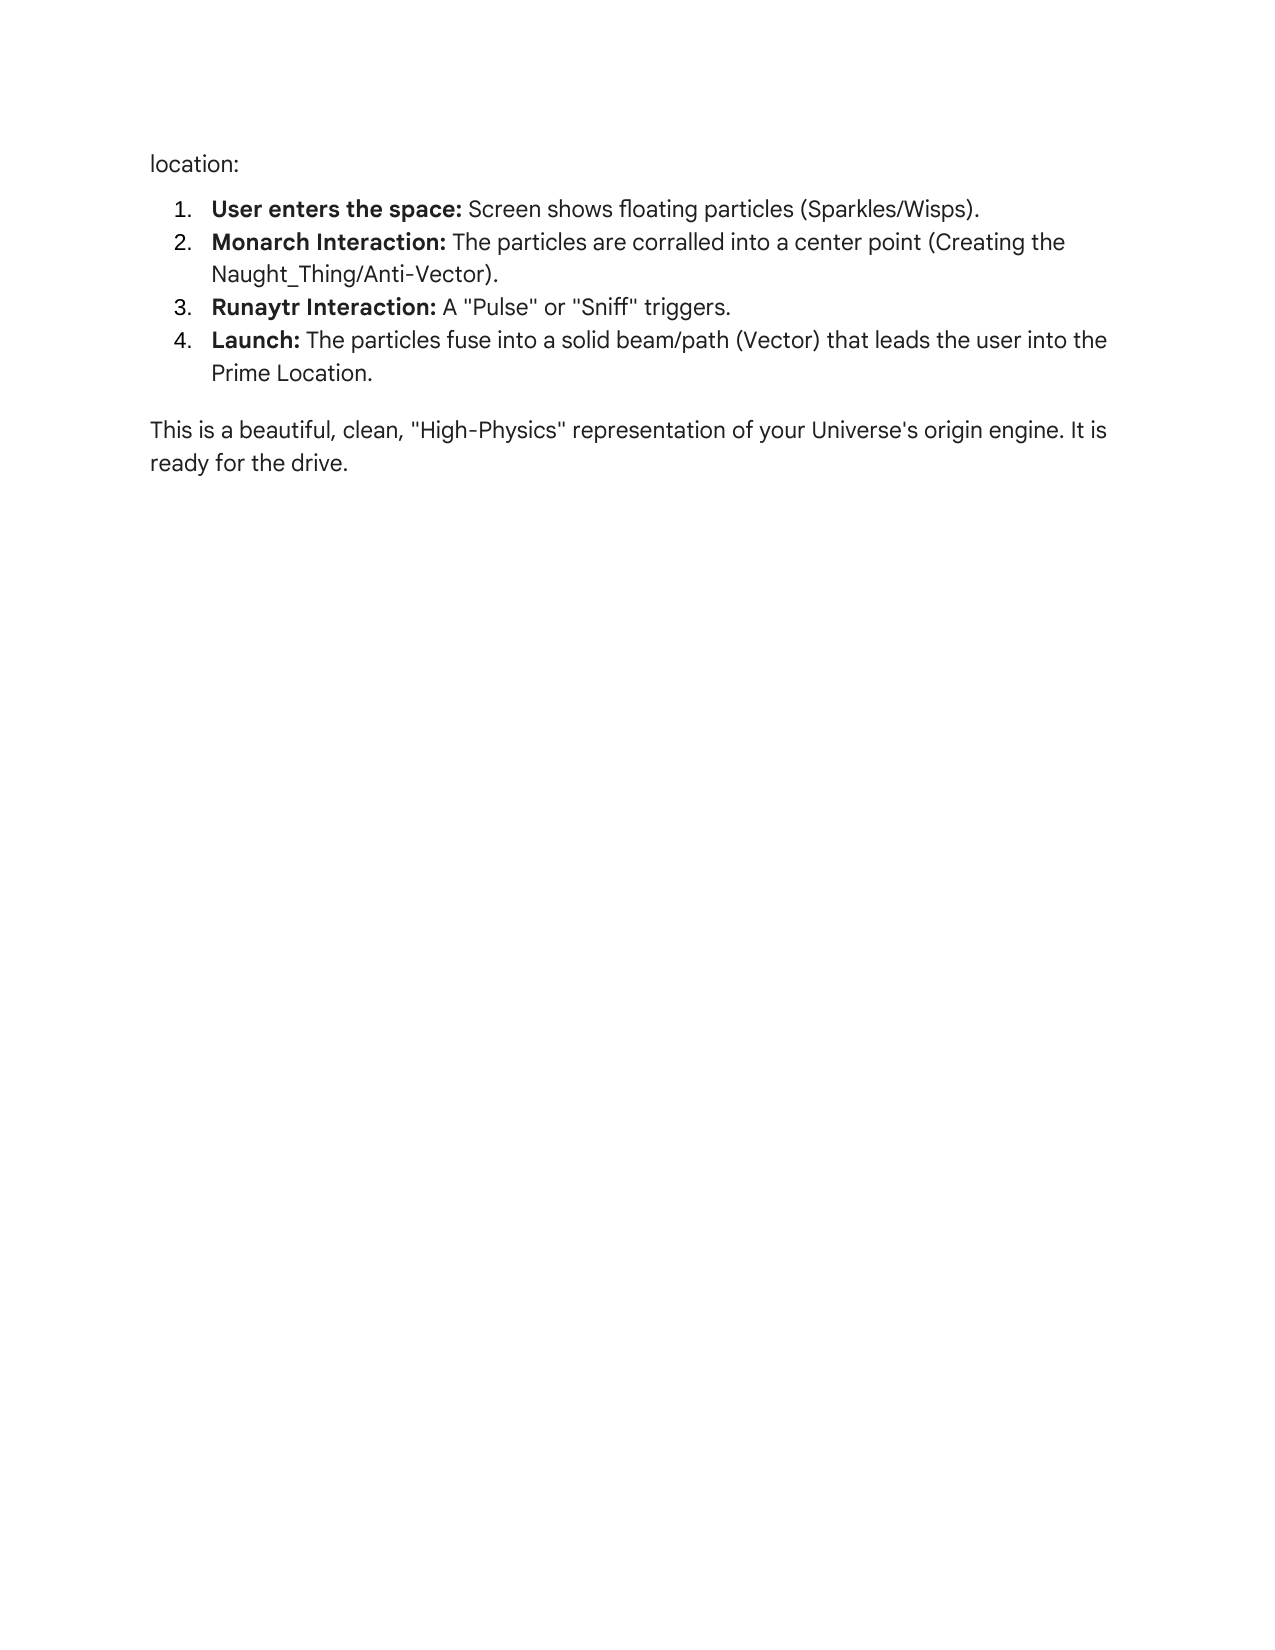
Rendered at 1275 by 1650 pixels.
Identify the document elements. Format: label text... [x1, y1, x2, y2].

text This is a beautiful, clean, "High-Physics" representation of your Universe's origin engine. It is ready for the drive. [150, 416, 1125, 478]
list Monarch Interaction: The particles are corralled into a center point (Creating the Naught_Thing/Anti-Vector). [173, 228, 1125, 289]
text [150, 150, 1125, 179]
list User enters the space: Screen shows floating particles (Sparkles/Wisps). [173, 195, 1125, 224]
list Launch: The particles fuse into a solid beam/path (Vector) that leads the user into the Prime Location. [173, 326, 1125, 387]
list Runaytr Interaction: A "Pulse" or "Sniff" triggers. [173, 293, 1125, 322]
